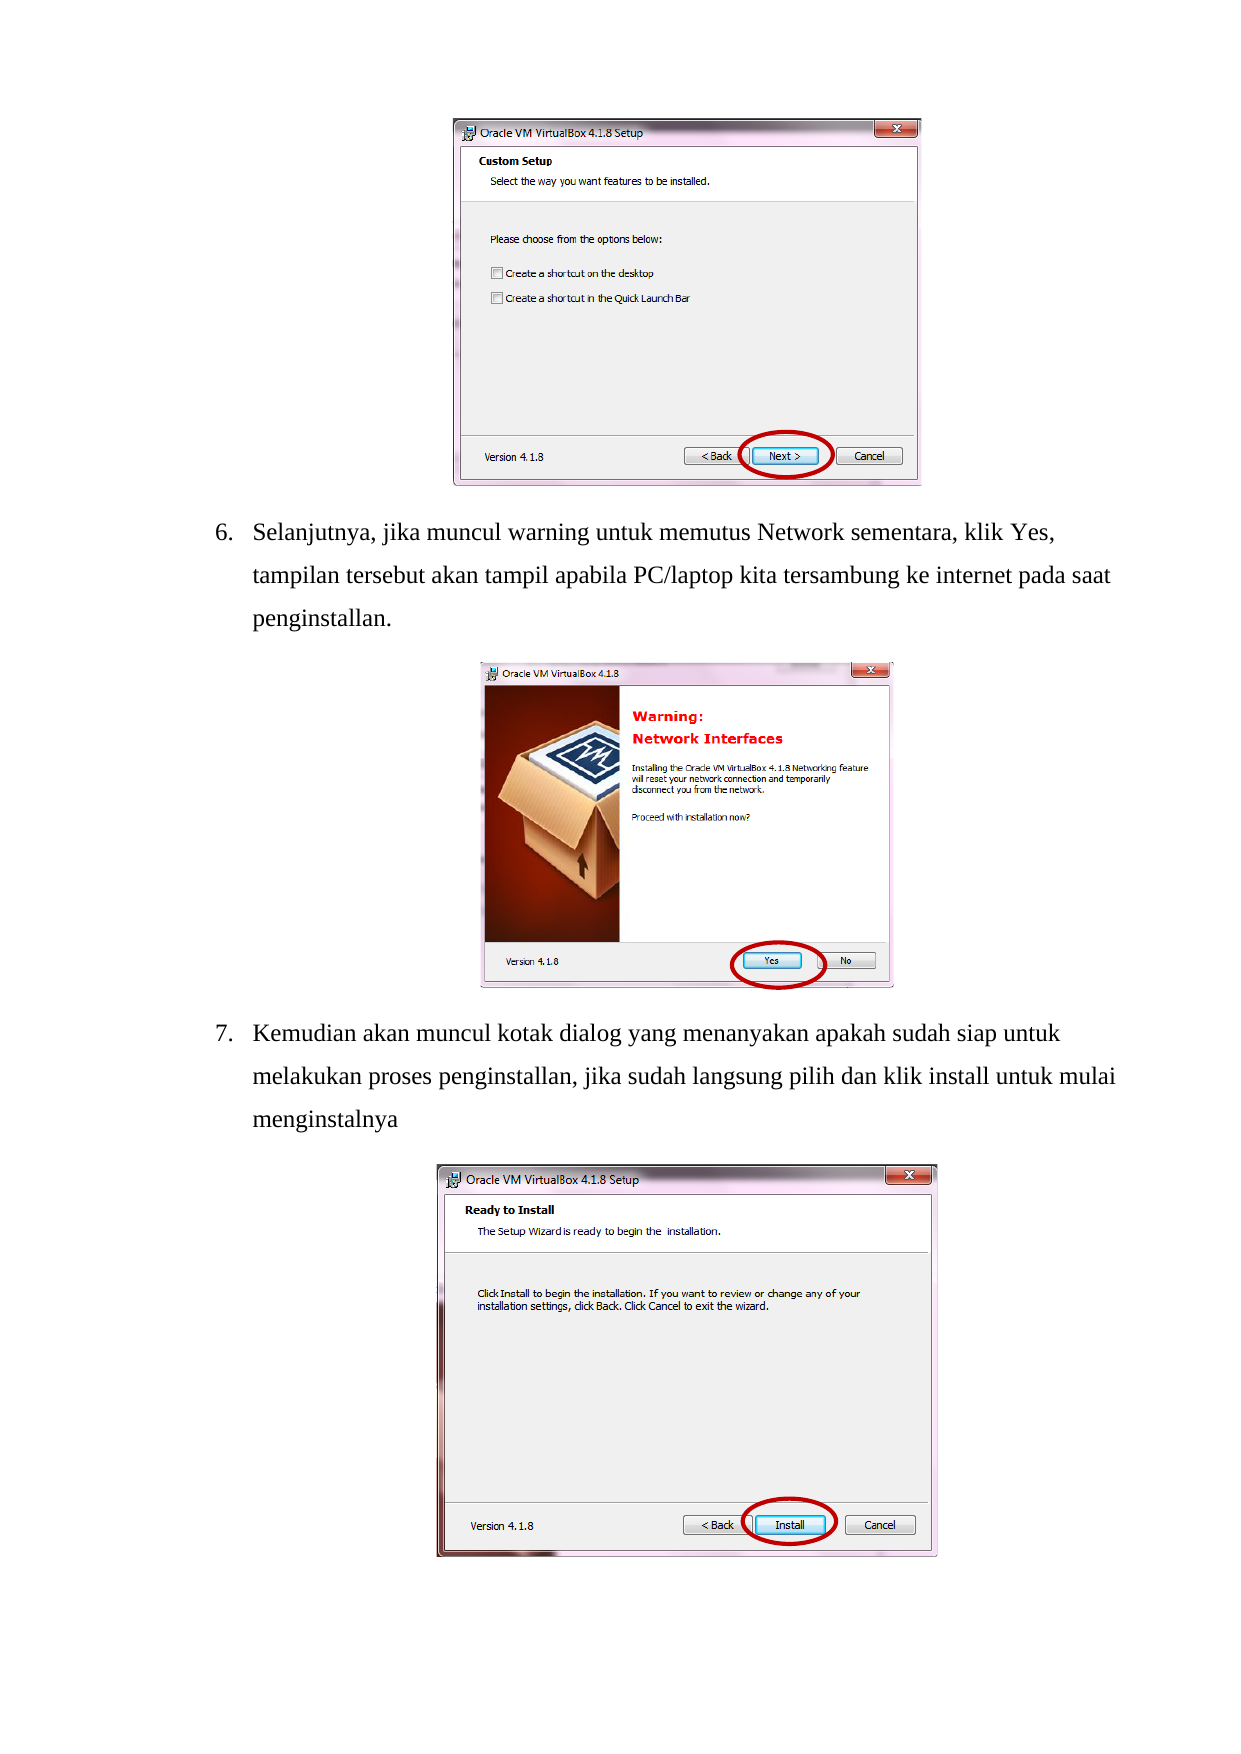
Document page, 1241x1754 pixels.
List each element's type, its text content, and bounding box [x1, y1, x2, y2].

list Kemudian akan muncul kotak dialog yang menanyakan apakah sudah siap untuk melakukan proses penginstallan, jika sudah langsung pilih dan klik install untuk mulai menginstalnya [215, 1018, 1122, 1133]
picture [452, 118, 922, 486]
picture [735, 945, 823, 985]
list Selanjutnya, jika muncul warning untuk memutus Network sementara, klik Yes, tampilan tersebut akan tampil apabila PC/laptop kita tersambung ke internet pada saat penginstallan. [215, 517, 1122, 632]
picture [480, 662, 894, 988]
picture [436, 1164, 938, 1557]
